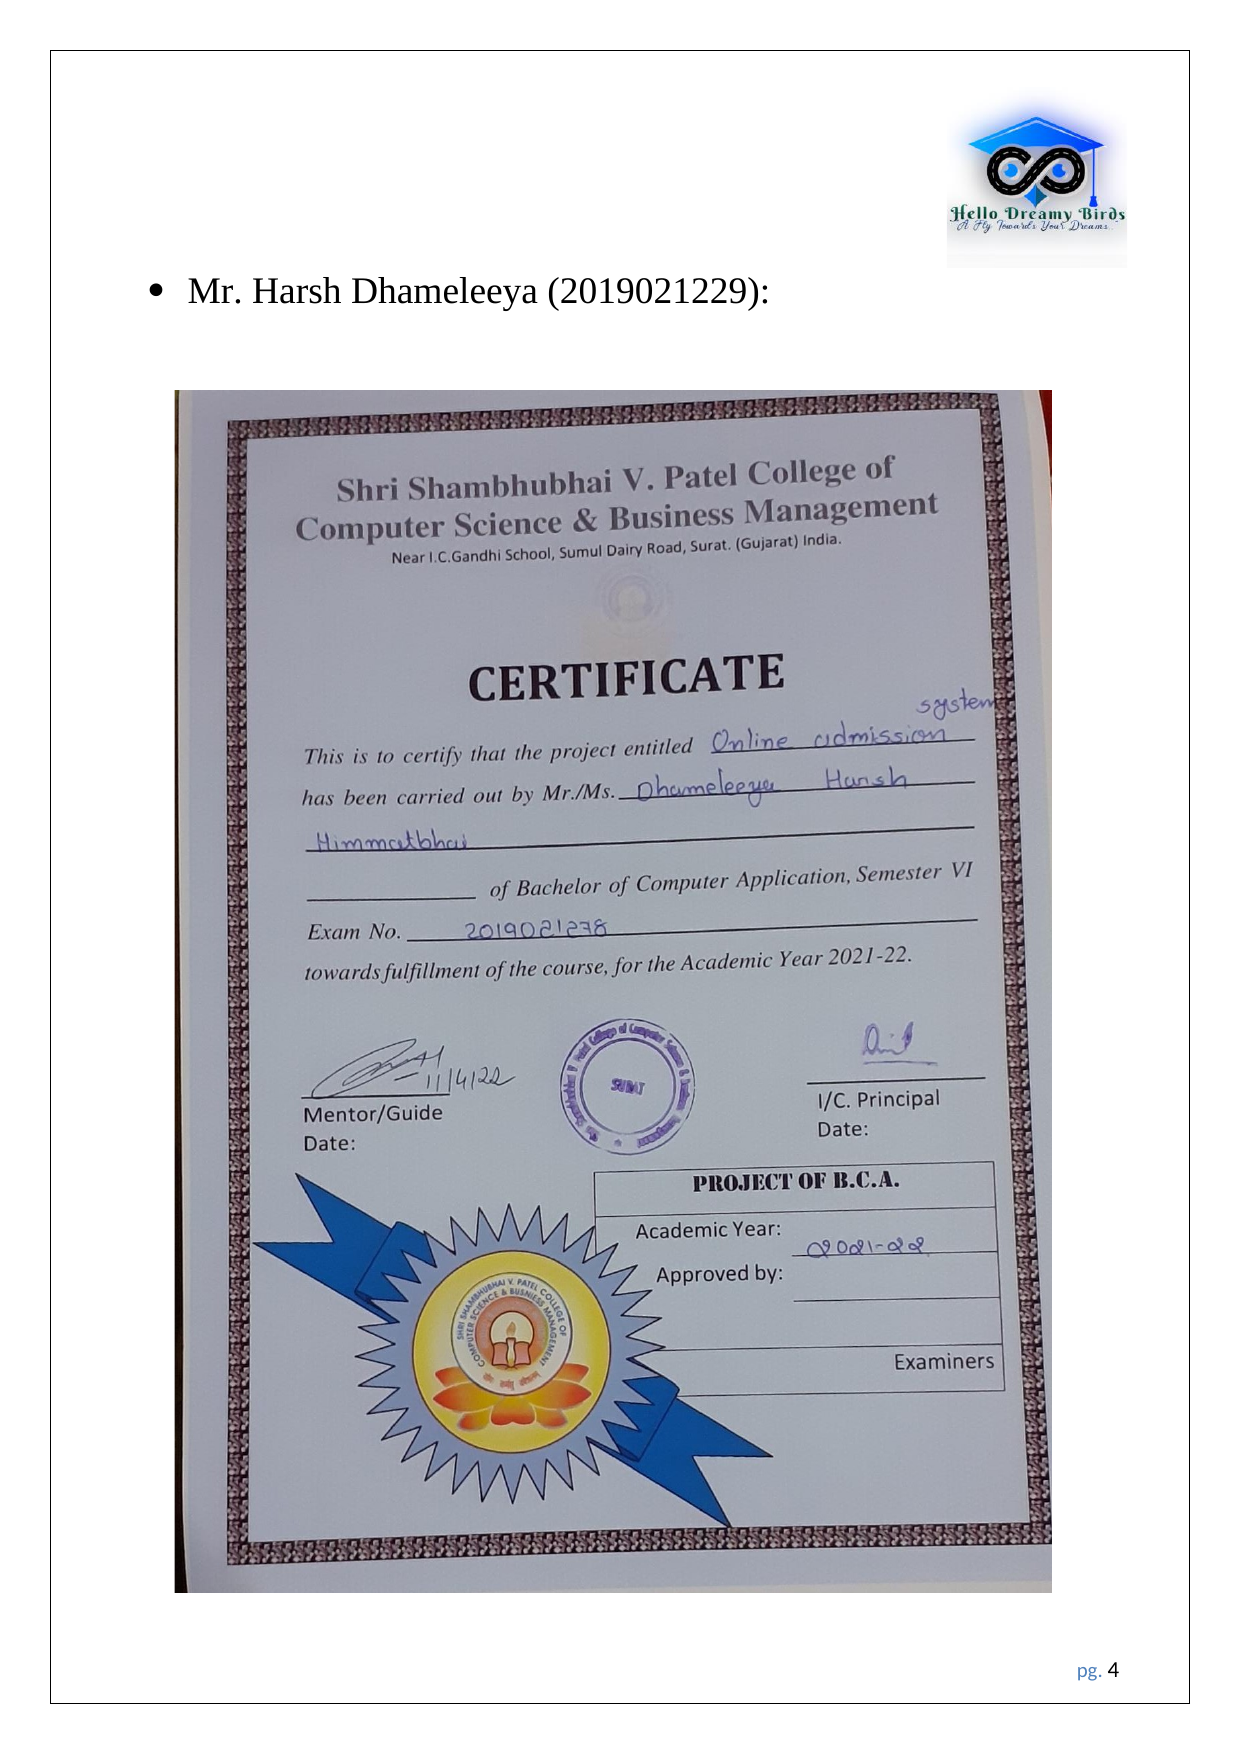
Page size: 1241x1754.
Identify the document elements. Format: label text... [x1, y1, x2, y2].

picture [946, 87, 1128, 268]
picture [174, 390, 1052, 1593]
list Mr. Harsh Dhameleeya (2019021229): [149, 268, 1173, 312]
